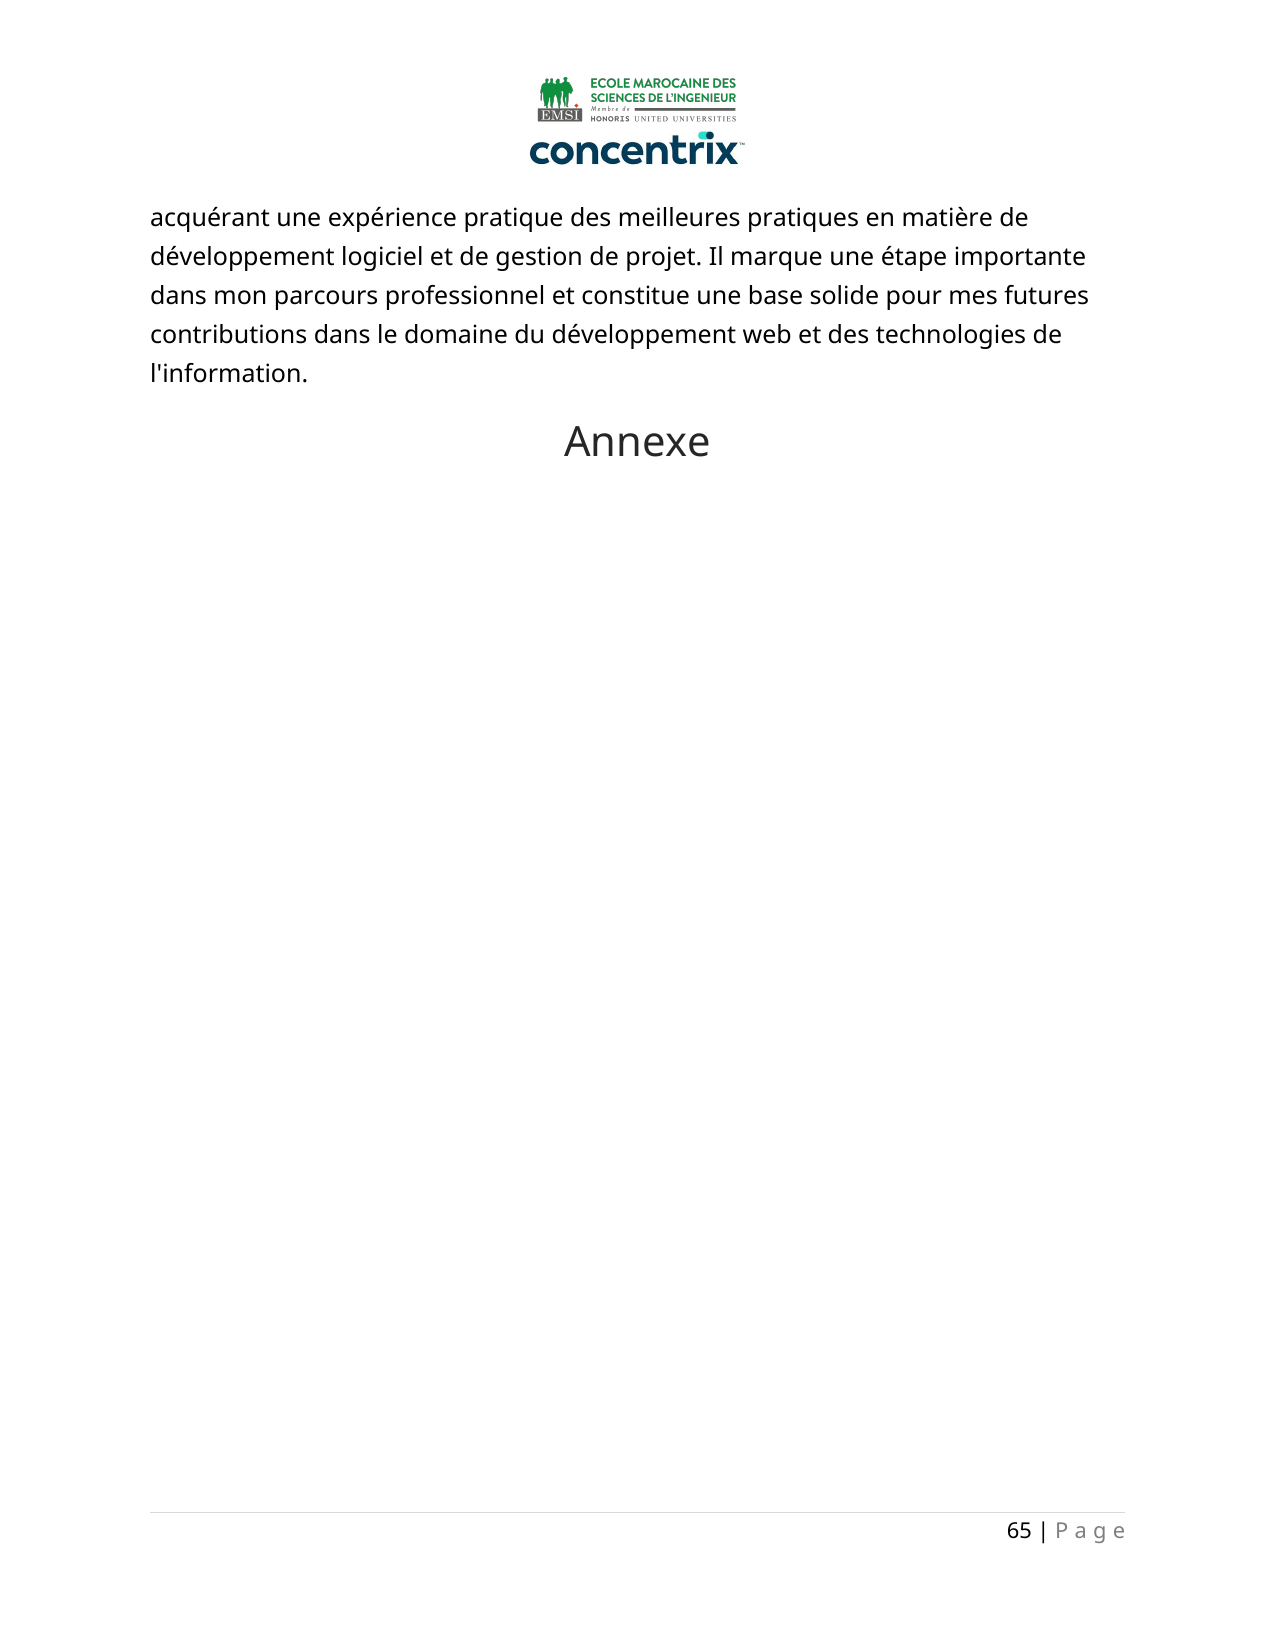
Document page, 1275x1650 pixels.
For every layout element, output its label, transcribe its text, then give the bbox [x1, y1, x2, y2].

picture [528, 75, 747, 170]
subtitle Annexe [150, 412, 1125, 469]
